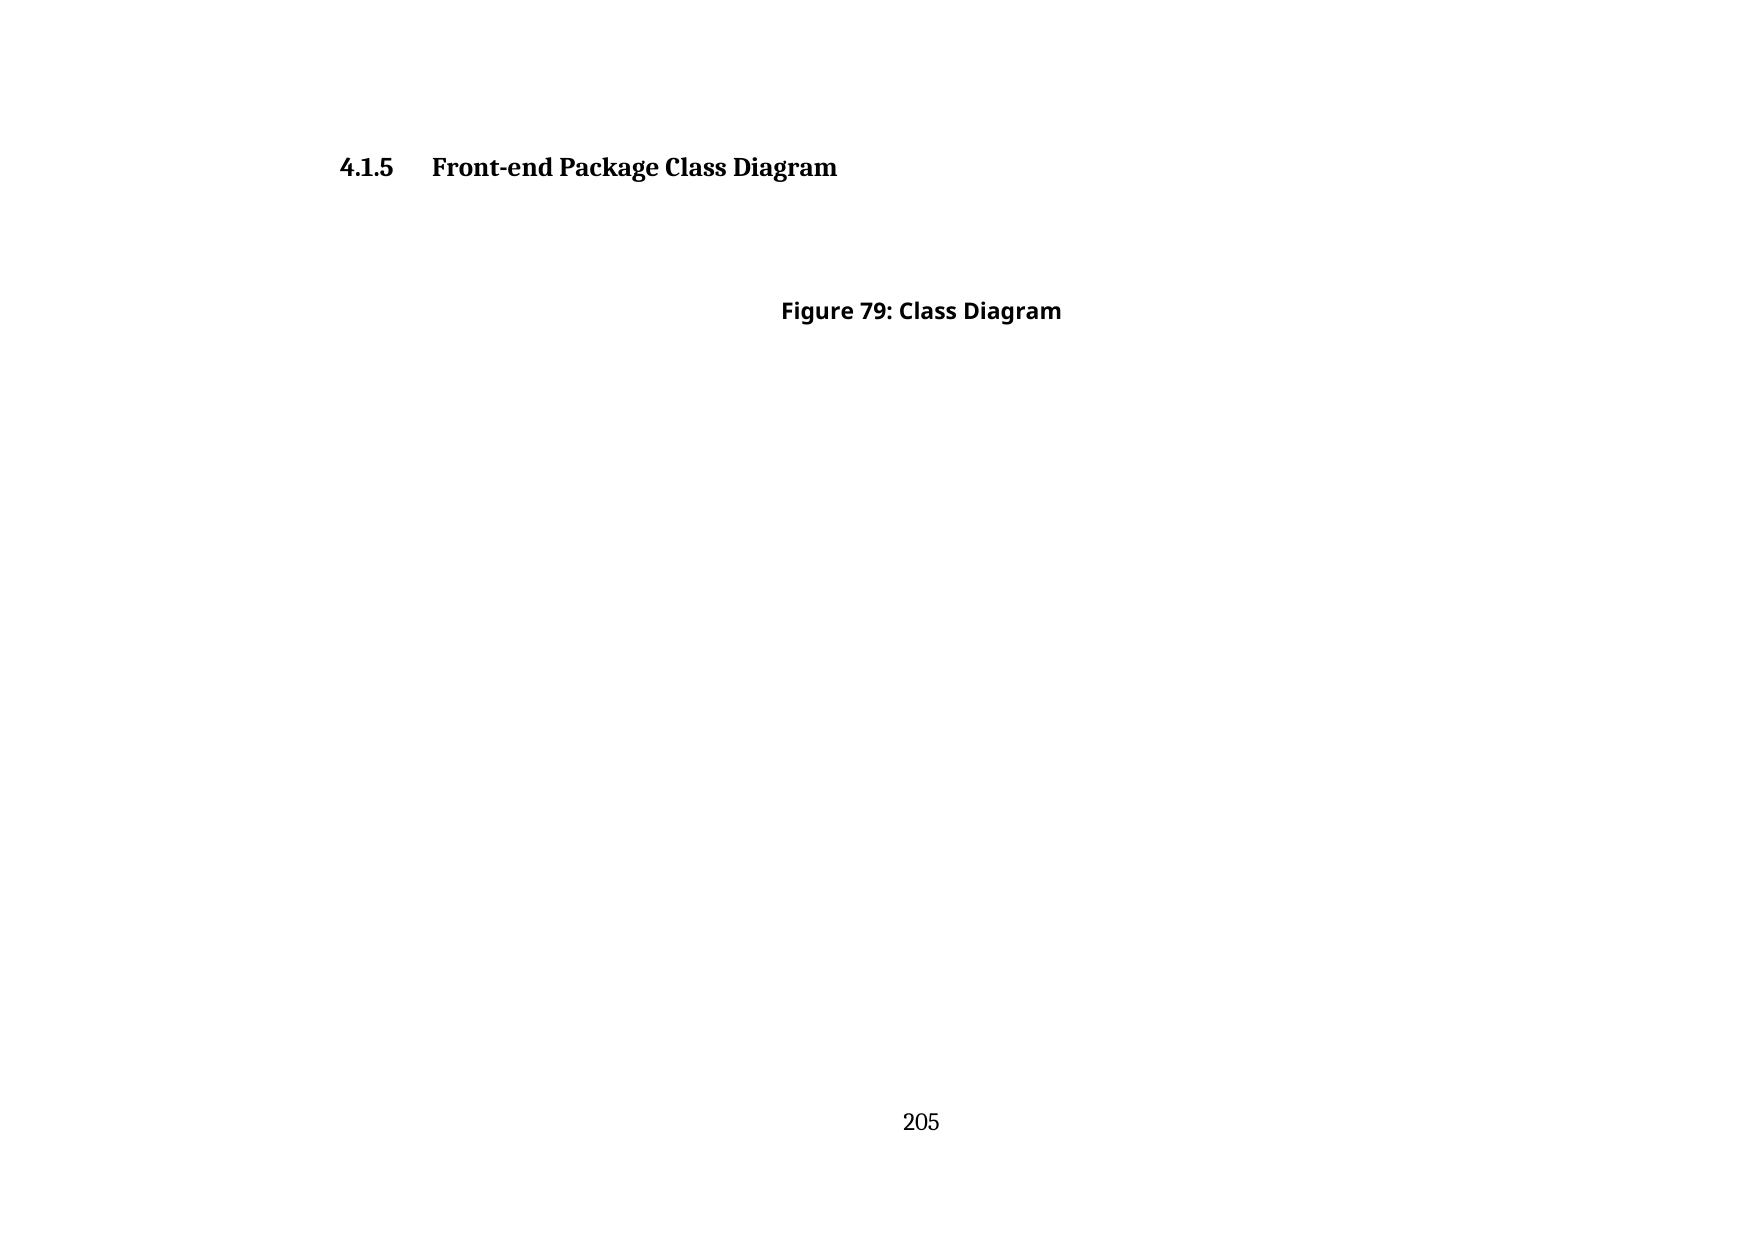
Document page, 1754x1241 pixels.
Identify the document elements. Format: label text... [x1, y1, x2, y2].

subtitle Front-end Package Class Diagram [340, 152, 1636, 183]
